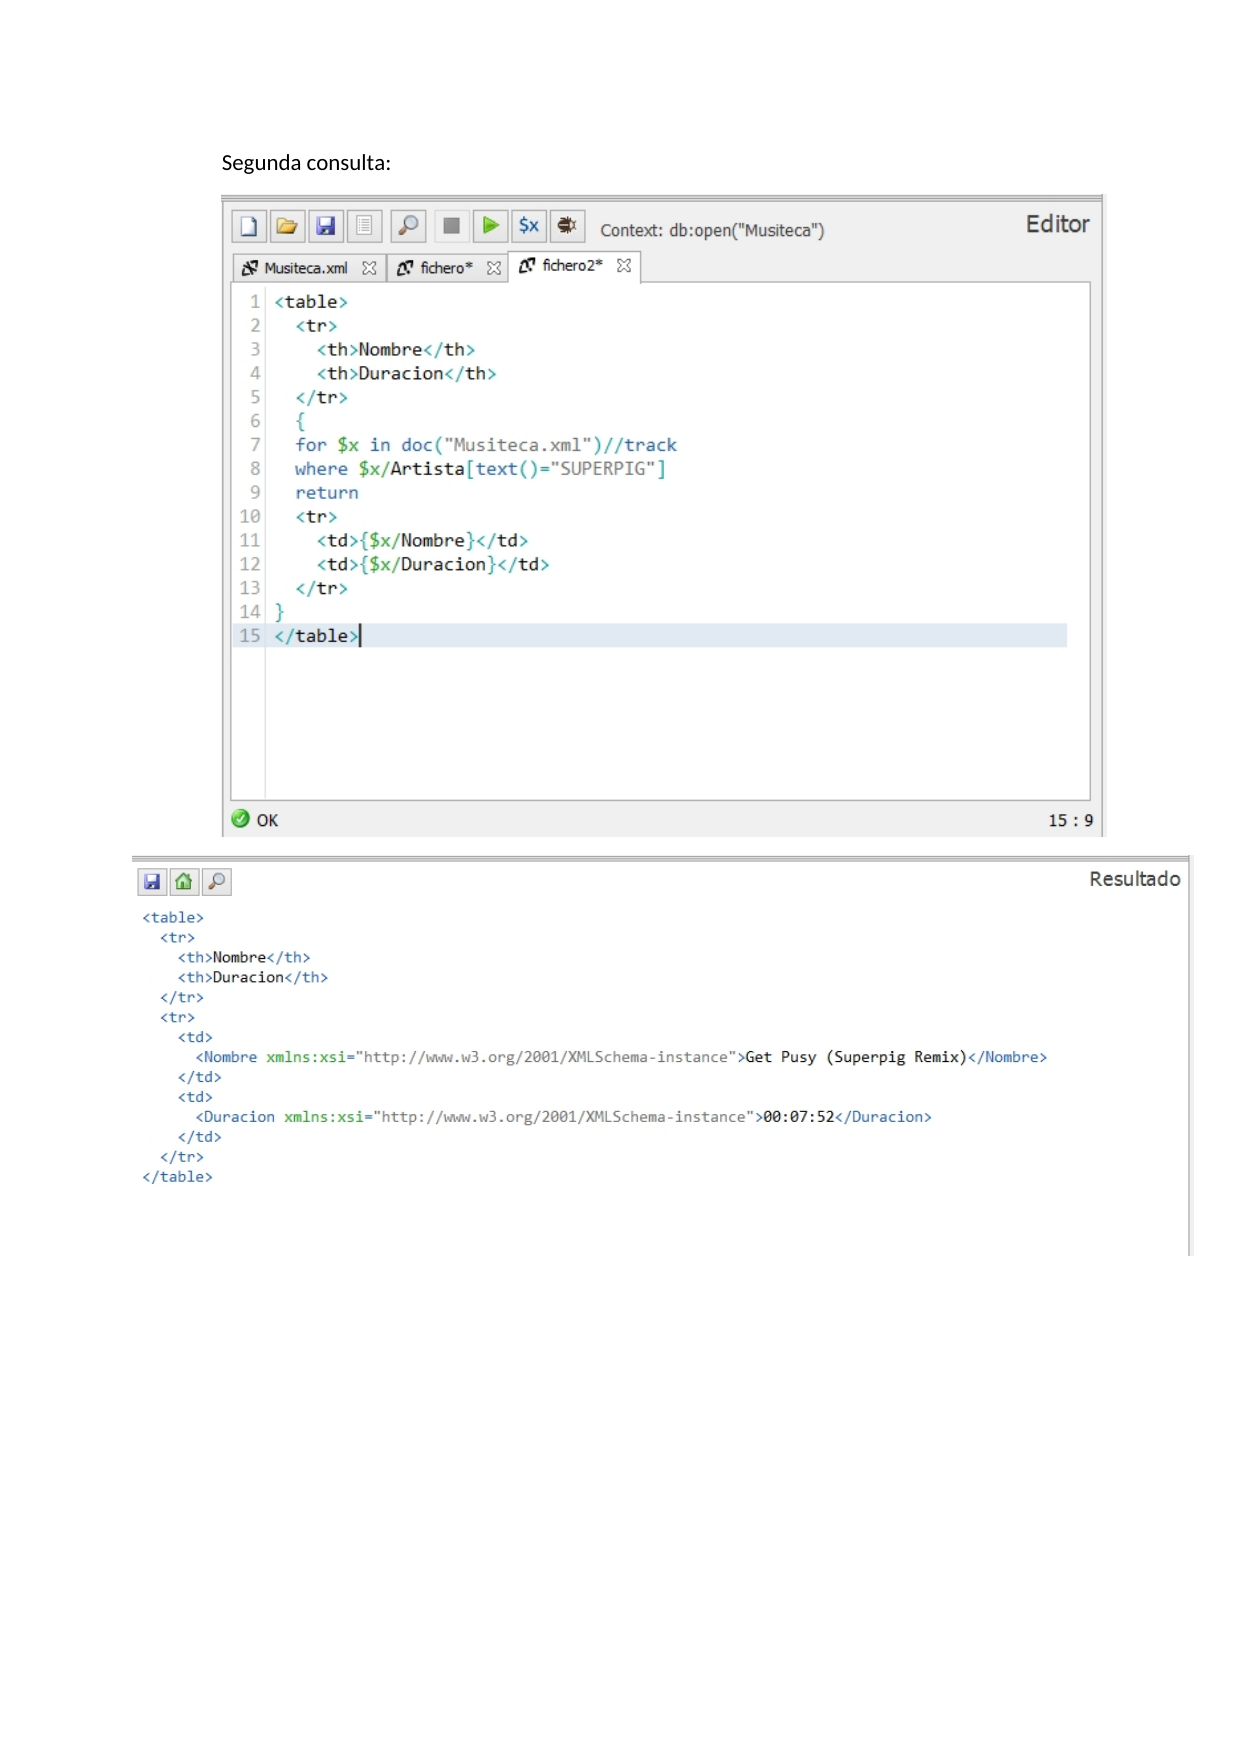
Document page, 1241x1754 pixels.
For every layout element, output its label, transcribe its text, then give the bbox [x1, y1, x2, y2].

picture [132, 855, 1194, 1256]
picture [221, 194, 1107, 837]
text Segunda consulta: [177, 148, 1063, 176]
